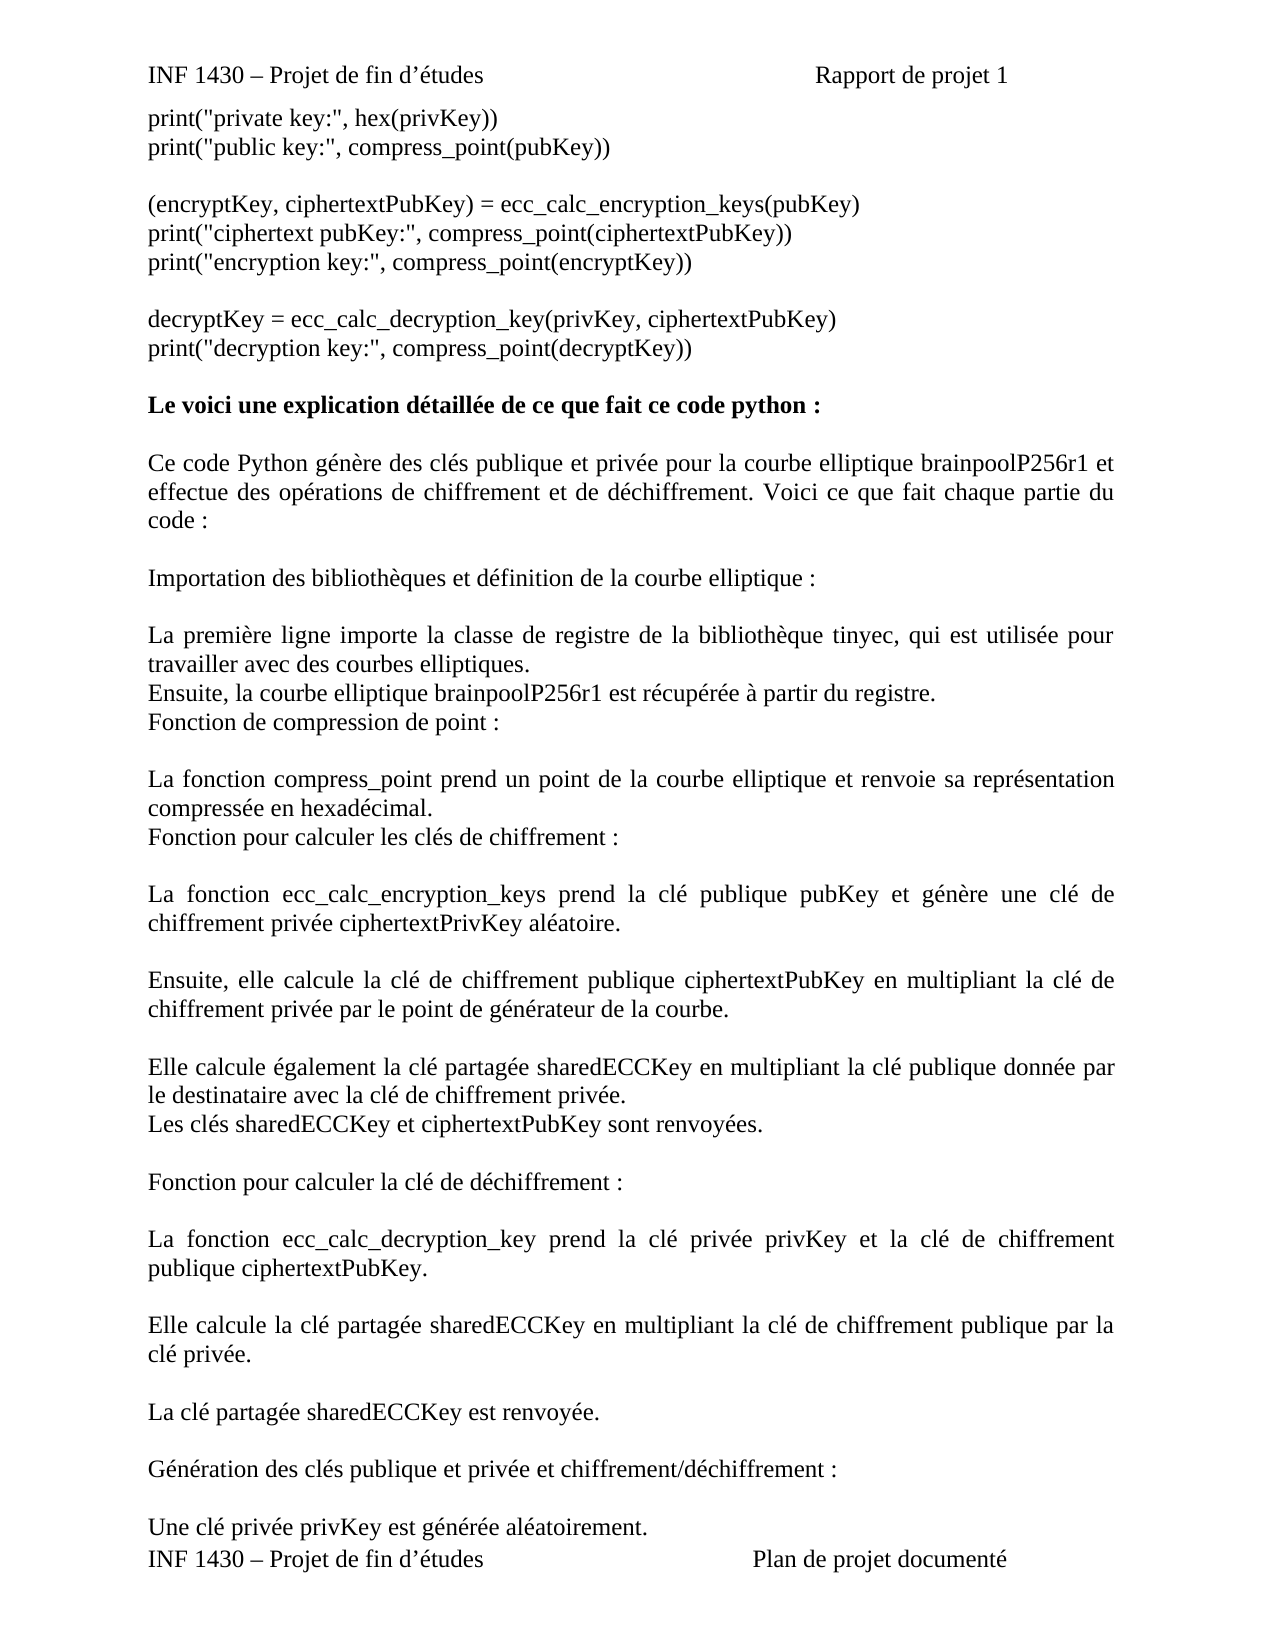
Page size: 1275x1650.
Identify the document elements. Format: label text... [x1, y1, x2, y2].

text (encryptKey, ciphertextPubKey) = ecc_calc_encryption_keys(pubKey) [148, 189, 1116, 218]
text Les clés sharedECCKey et ciphertextPubKey sont renvoyées. [148, 1109, 1116, 1138]
text La première ligne importe la classe de registre de la bibliothèque tinyec, qui est utilisée pour travailler avec des courbes elliptiques. [148, 621, 1116, 678]
text Ensuite, la courbe elliptique brainpoolP256r1 est récupérée à partir du registre. [148, 678, 1116, 707]
text print("public key:", compress_point(pubKey)) [148, 132, 1116, 161]
text decryptKey = ecc_calc_decryption_key(privKey, ciphertextPubKey) [148, 304, 1116, 333]
text Une clé privée privKey est générée aléatoirement. [148, 1512, 1116, 1541]
text Le voici une explication détaillée de ce que fait ce code python : [148, 391, 1116, 419]
text Ensuite, elle calcule la clé de chiffrement publique ciphertextPubKey en multipliant la clé de chiffrement privée par le point de générateur de la courbe. [148, 966, 1116, 1023]
text Fonction de compression de point : [148, 707, 1116, 736]
text Elle calcule également la clé partagée sharedECCKey en multipliant la clé publique donnée par le destinataire avec la clé de chiffrement privée. [148, 1052, 1116, 1109]
text print("decryption key:", compress_point(decryptKey)) [148, 333, 1116, 362]
text La clé partagée sharedECCKey est renvoyée. [148, 1397, 1116, 1426]
text print("private key:", hex(privKey)) [148, 103, 1116, 132]
text La fonction compress_point prend un point de la courbe elliptique et renvoie sa représentation compressée en hexadécimal. [148, 764, 1116, 822]
text print("ciphertext pubKey:", compress_point(ciphertextPubKey)) [148, 218, 1116, 247]
text La fonction ecc_calc_encryption_keys prend la clé publique pubKey et génère une clé de chiffrement privée ciphertextPrivKey aléatoire. [148, 879, 1116, 937]
text Importation des bibliothèques et définition de la courbe elliptique : [148, 563, 1116, 592]
text print("encryption key:", compress_point(encryptKey)) [148, 247, 1116, 276]
text Fonction pour calculer la clé de déchiffrement : [148, 1167, 1116, 1196]
text Elle calcule la clé partagée sharedECCKey en multipliant la clé de chiffrement publique par la clé privée. [148, 1311, 1116, 1368]
text Ce code Python génère des clés publique et privée pour la courbe elliptique brainpoolP256r1 et effectue des opérations de chiffrement et de déchiffrement. Voici ce que fait chaque partie du code : [148, 448, 1116, 534]
text Fonction pour calculer les clés de chiffrement : [148, 822, 1116, 851]
text Génération des clés publique et privée et chiffrement/déchiffrement : [148, 1454, 1116, 1483]
text La fonction ecc_calc_decryption_key prend la clé privée privKey et la clé de chiffrement publique ciphertextPubKey. [148, 1224, 1116, 1282]
